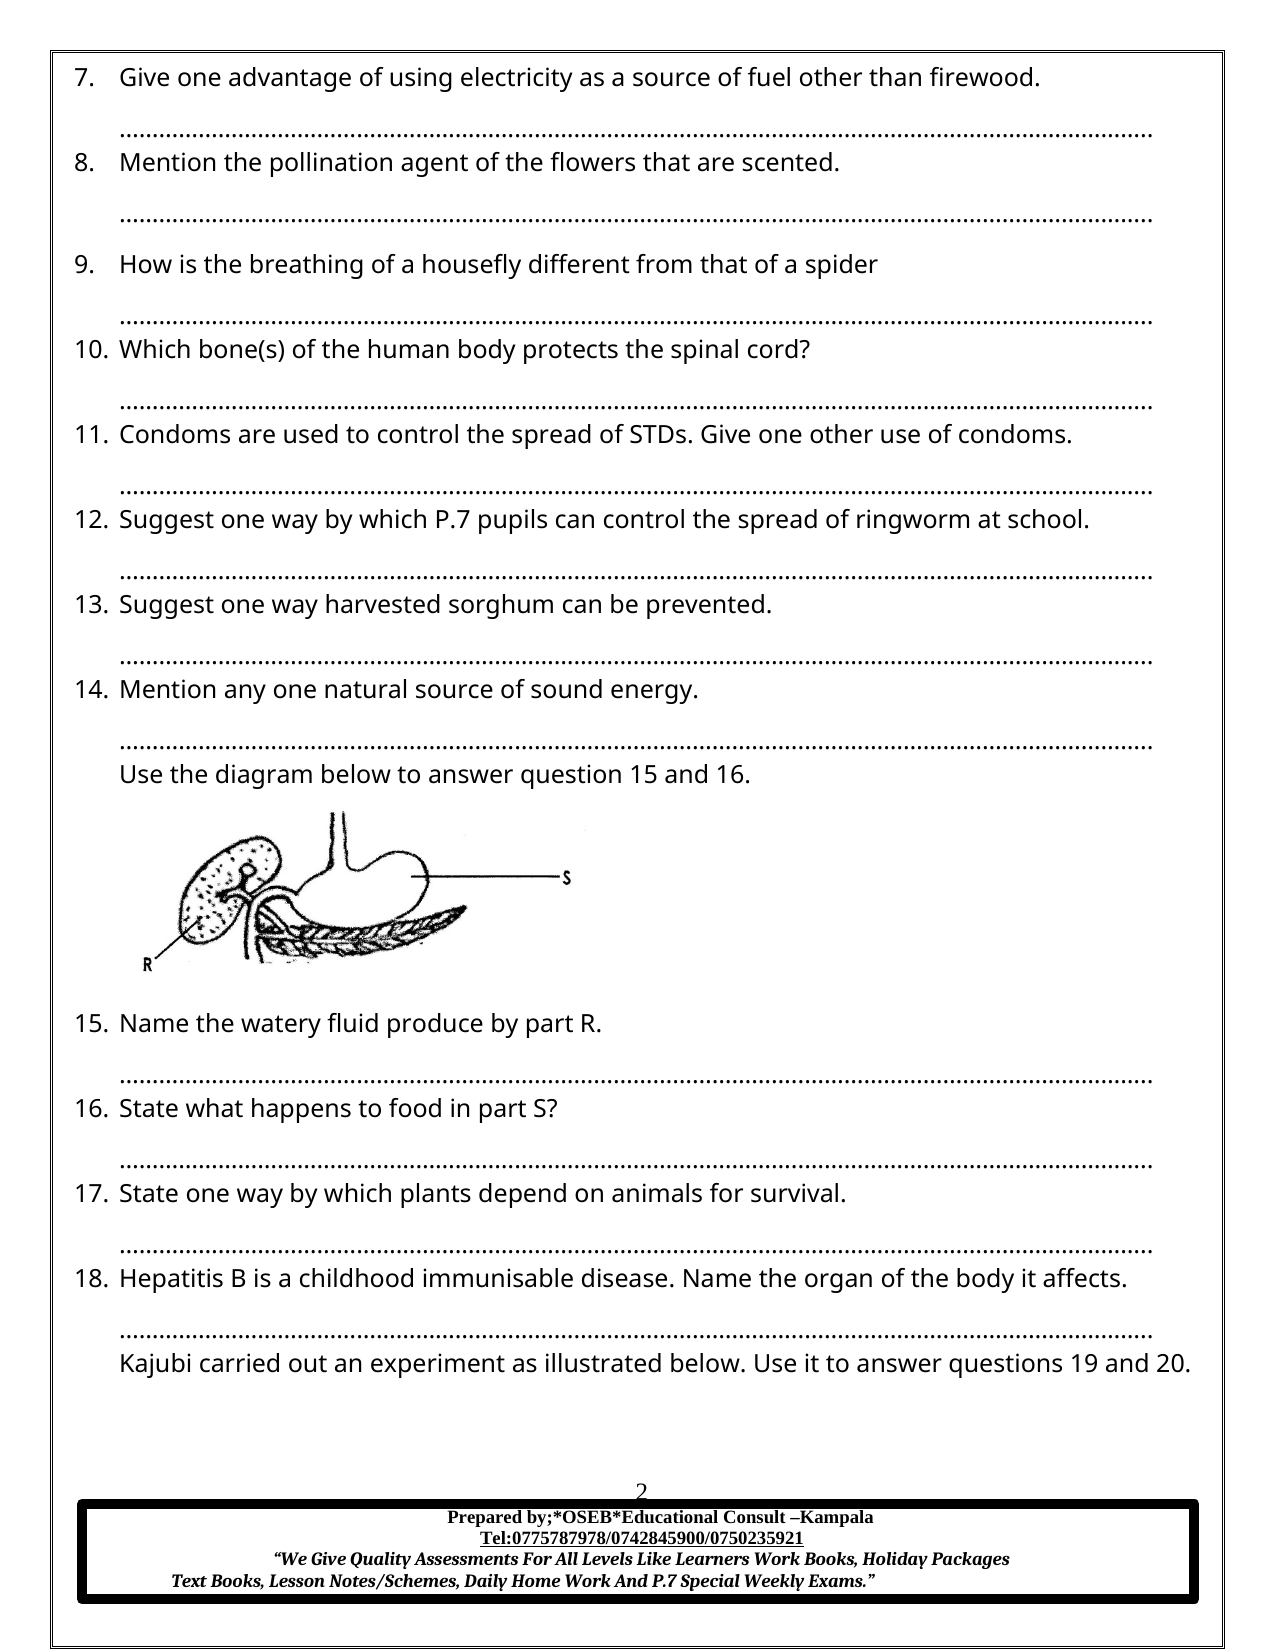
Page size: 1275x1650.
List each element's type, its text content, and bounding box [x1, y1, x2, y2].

list …………………………………………………………………………………………..…………………………………………….. [119, 1312, 1209, 1346]
list Mention any one natural source of sound energy. [74, 672, 1209, 706]
list …………………………………………………………………………………………..…………………………………………….. [119, 723, 1209, 757]
list Which bone(s) of the human body protects the spinal cord? [74, 331, 1209, 366]
list …………………………………………………………………………………………..…………………………………………….. [119, 553, 1209, 587]
list …………………………………………………………………………………………..…………………………………………….. [119, 1227, 1209, 1261]
list …………………………………………………………………………………………..…………………………………………….. [119, 468, 1209, 502]
list …………………………………………………………………………………………..…………………………………………….. [119, 382, 1209, 417]
list State what happens to food in part S? [74, 1091, 1209, 1125]
list Kajubi carried out an experiment as illustrated below. Use it to answer questions 19 and 20. [119, 1346, 1209, 1380]
picture [118, 808, 628, 992]
list Use the diagram below to answer question 15 and 16. [119, 757, 1209, 791]
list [119, 110, 1209, 144]
list …………………………………………………………………………………………..…………………………………………….. [119, 297, 1209, 331]
list …………………………………………………………………………………………..…………………………………………….. [119, 638, 1209, 672]
list How is the breathing of a housefly different from that of a spider [74, 246, 1209, 280]
list Name the watery fluid produce by part R. [74, 1006, 1209, 1039]
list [119, 195, 1209, 229]
list …………………………………………………………………………………………..…………………………………………….. [119, 1142, 1209, 1176]
list Suggest one way by which P.7 pupils can control the spread of ringworm at school. [74, 502, 1209, 536]
list …………………………………………………………………………………………..…………………………………………….. [119, 1057, 1209, 1091]
list Give one advantage of using electricity as a source of fuel other than firewood. [74, 59, 1209, 93]
list Suggest one way harvested sorghum can be prevented. [74, 587, 1209, 621]
list Mention the pollination agent of the flowers that are scented. [74, 144, 1209, 178]
list Hepatitis B is a childhood immunisable disease. Name the organ of the body it affects. [74, 1261, 1209, 1295]
list Condoms are used to control the spread of STDs. Give one other use of condoms. [74, 417, 1209, 451]
list State one way by which plants depend on animals for survival. [74, 1176, 1209, 1210]
